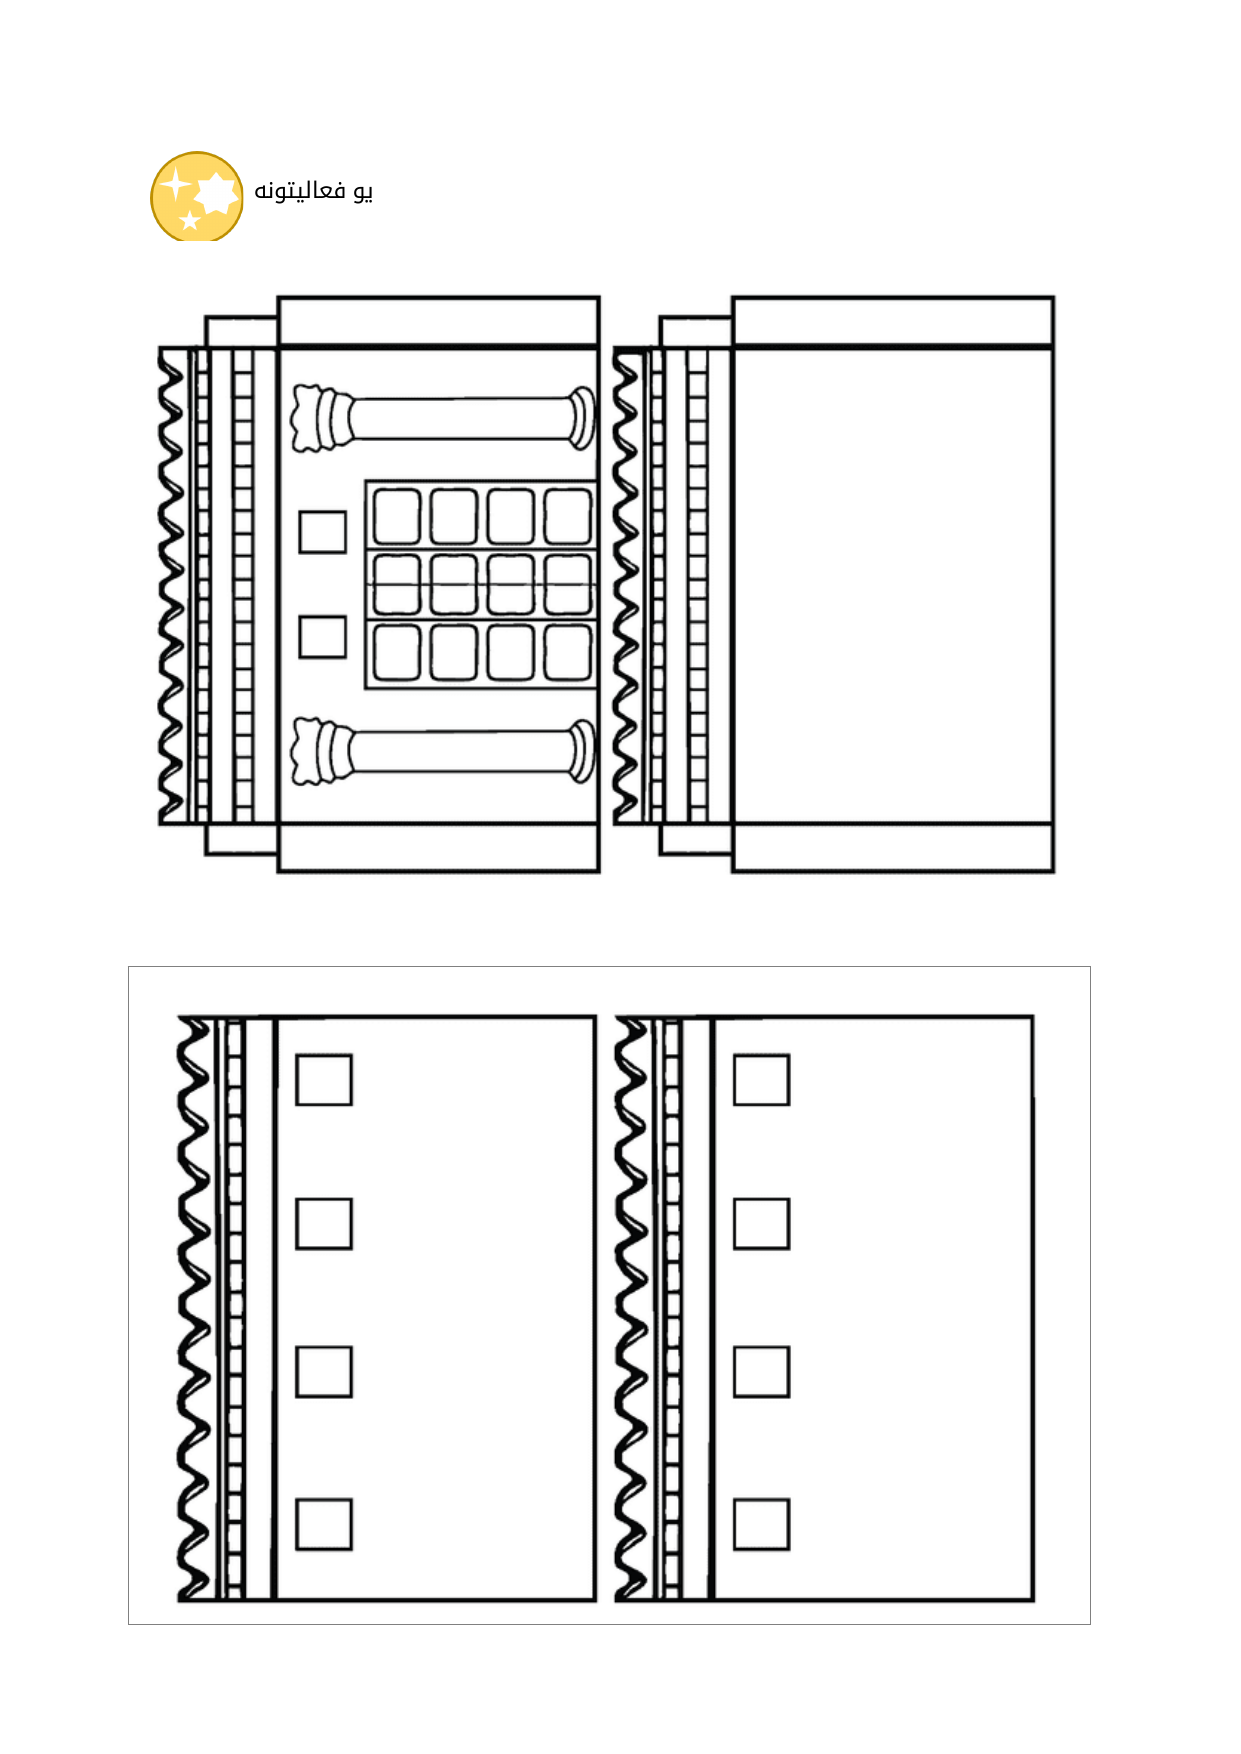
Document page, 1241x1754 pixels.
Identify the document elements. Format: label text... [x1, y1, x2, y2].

picture [125, 151, 1089, 900]
text یو فعالیتونه [244, 177, 1090, 203]
picture [129, 967, 1090, 1624]
